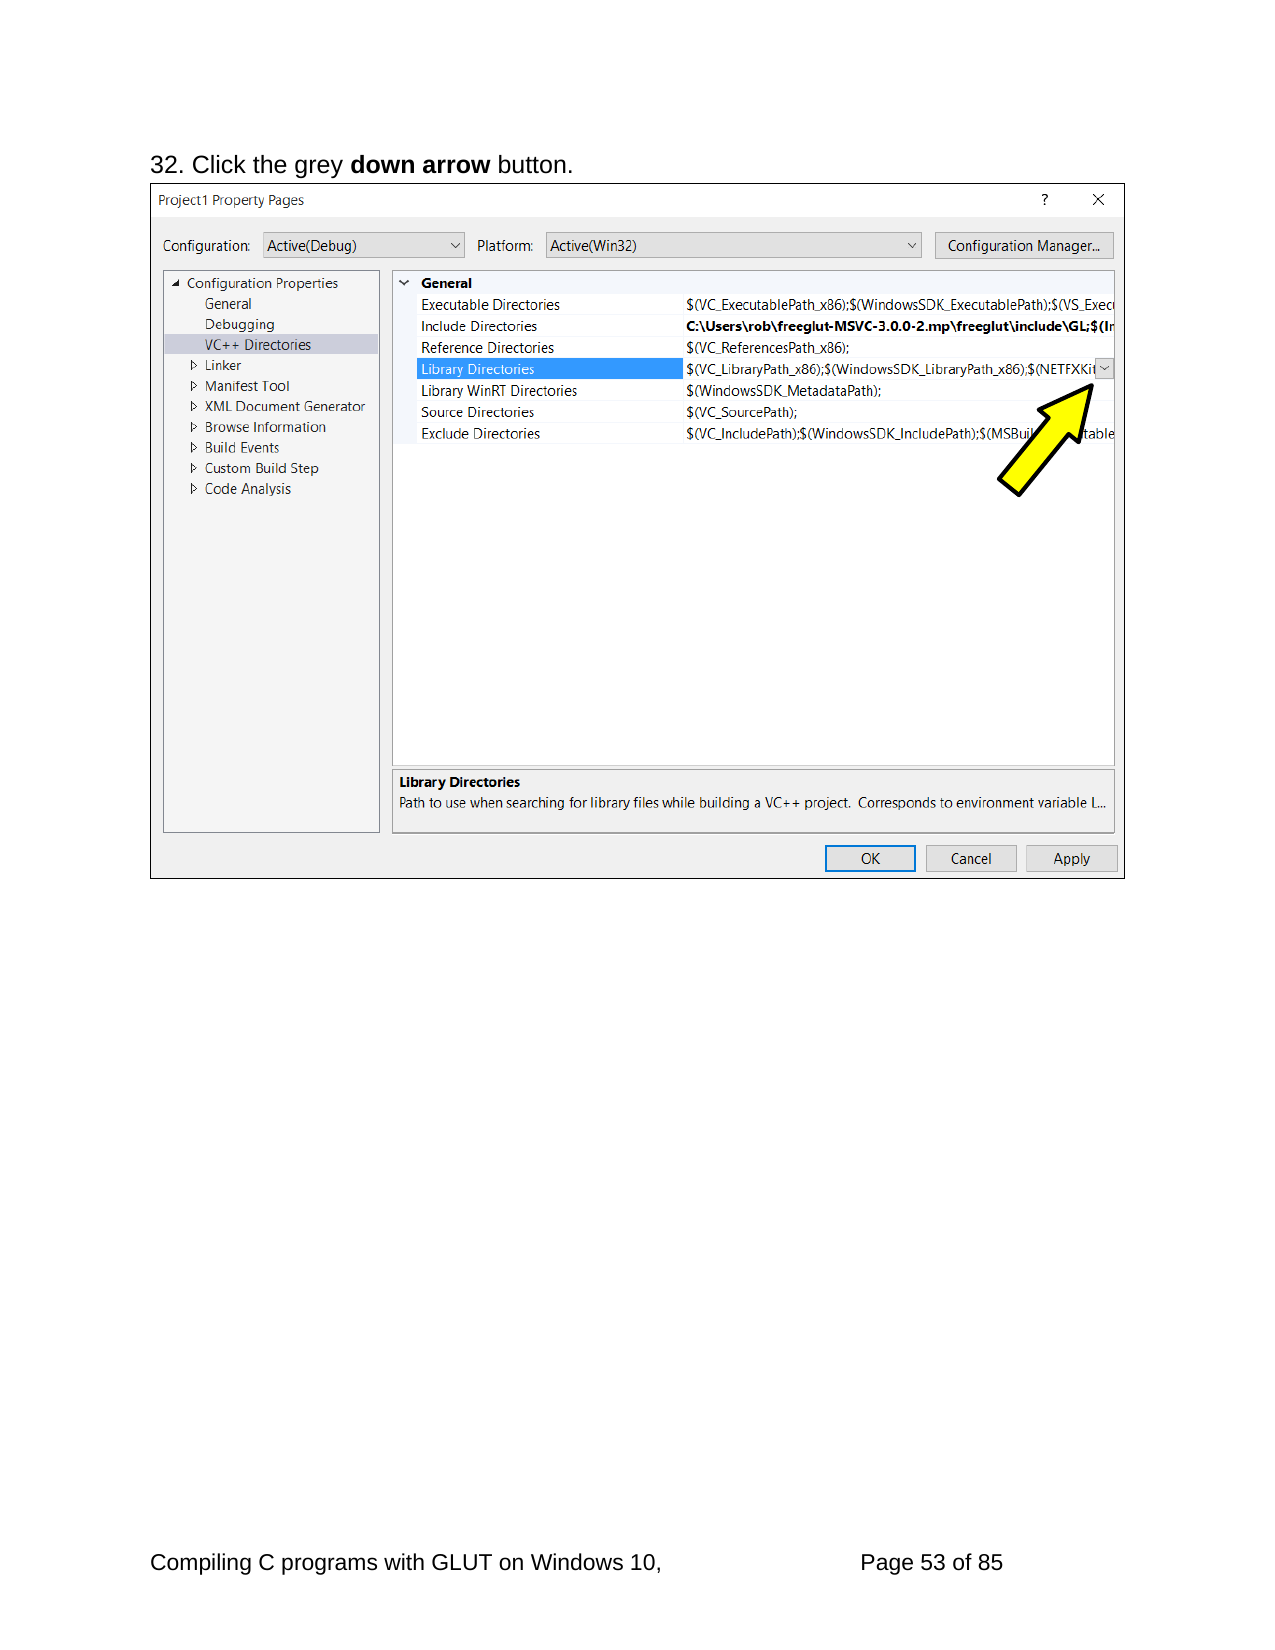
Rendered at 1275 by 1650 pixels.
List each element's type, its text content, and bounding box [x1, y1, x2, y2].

picture [151, 184, 1124, 878]
text 32. Click the grey down arrow button. [150, 150, 1125, 183]
